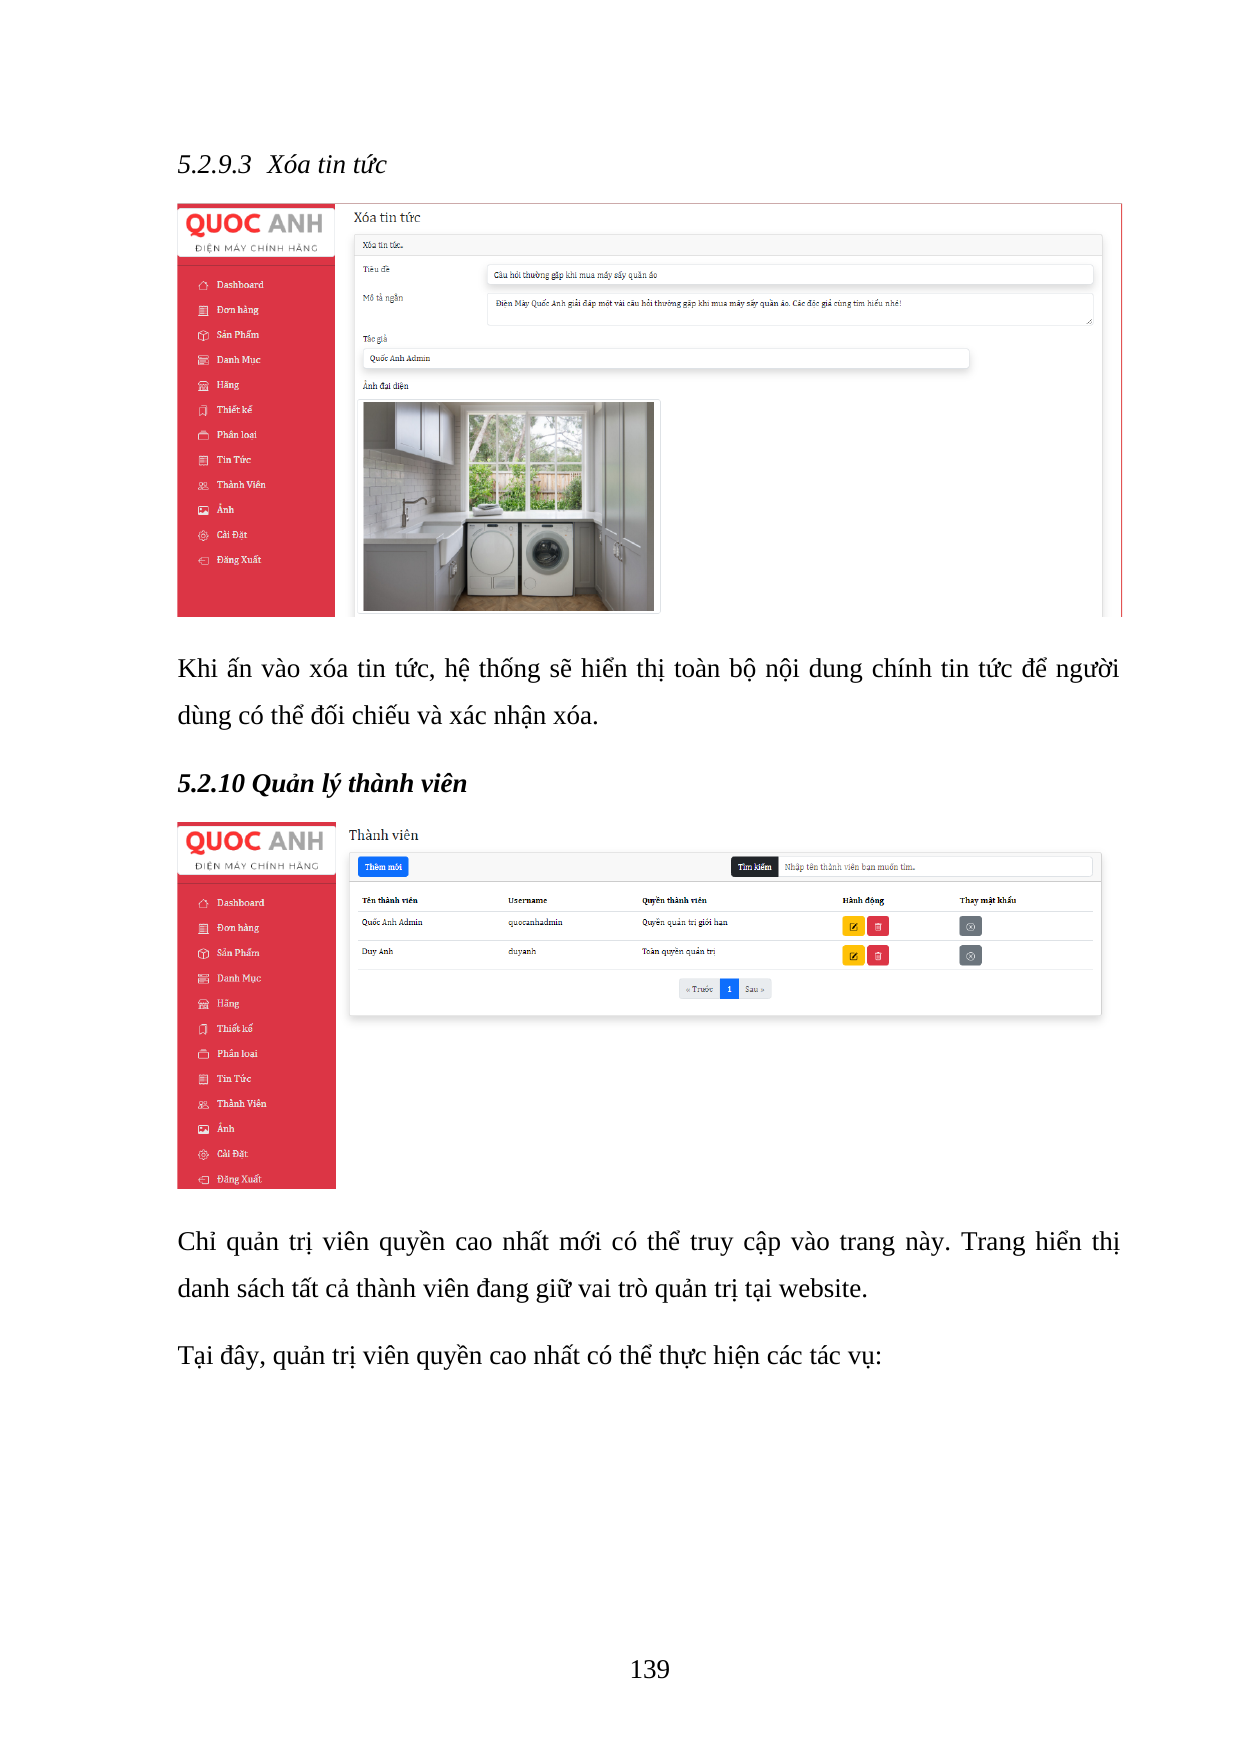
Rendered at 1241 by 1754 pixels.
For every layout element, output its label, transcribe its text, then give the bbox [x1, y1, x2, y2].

text Tại đây, quản trị viên quyền cao nhất có thể thực hiện các tác vụ: [177, 1339, 1122, 1371]
picture [177, 822, 1123, 1189]
subtitle Quản lý thành viên [177, 767, 1122, 798]
text Chỉ quản trị viên quyền cao nhất mới có thể truy cập vào trang này. Trang hiển thị danh sách tất cả thành viên đang giữ vai trò quản trị tại website. [177, 1225, 1122, 1303]
text Khi ấn vào xóa tin tức, hệ thống sẽ hiển thị toàn bộ nội dung chính tin tức để người dùng có thể đối chiếu và xác nhận xóa. [177, 652, 1122, 730]
subtitle Xóa tin tức [177, 148, 1122, 179]
picture [177, 203, 1123, 617]
